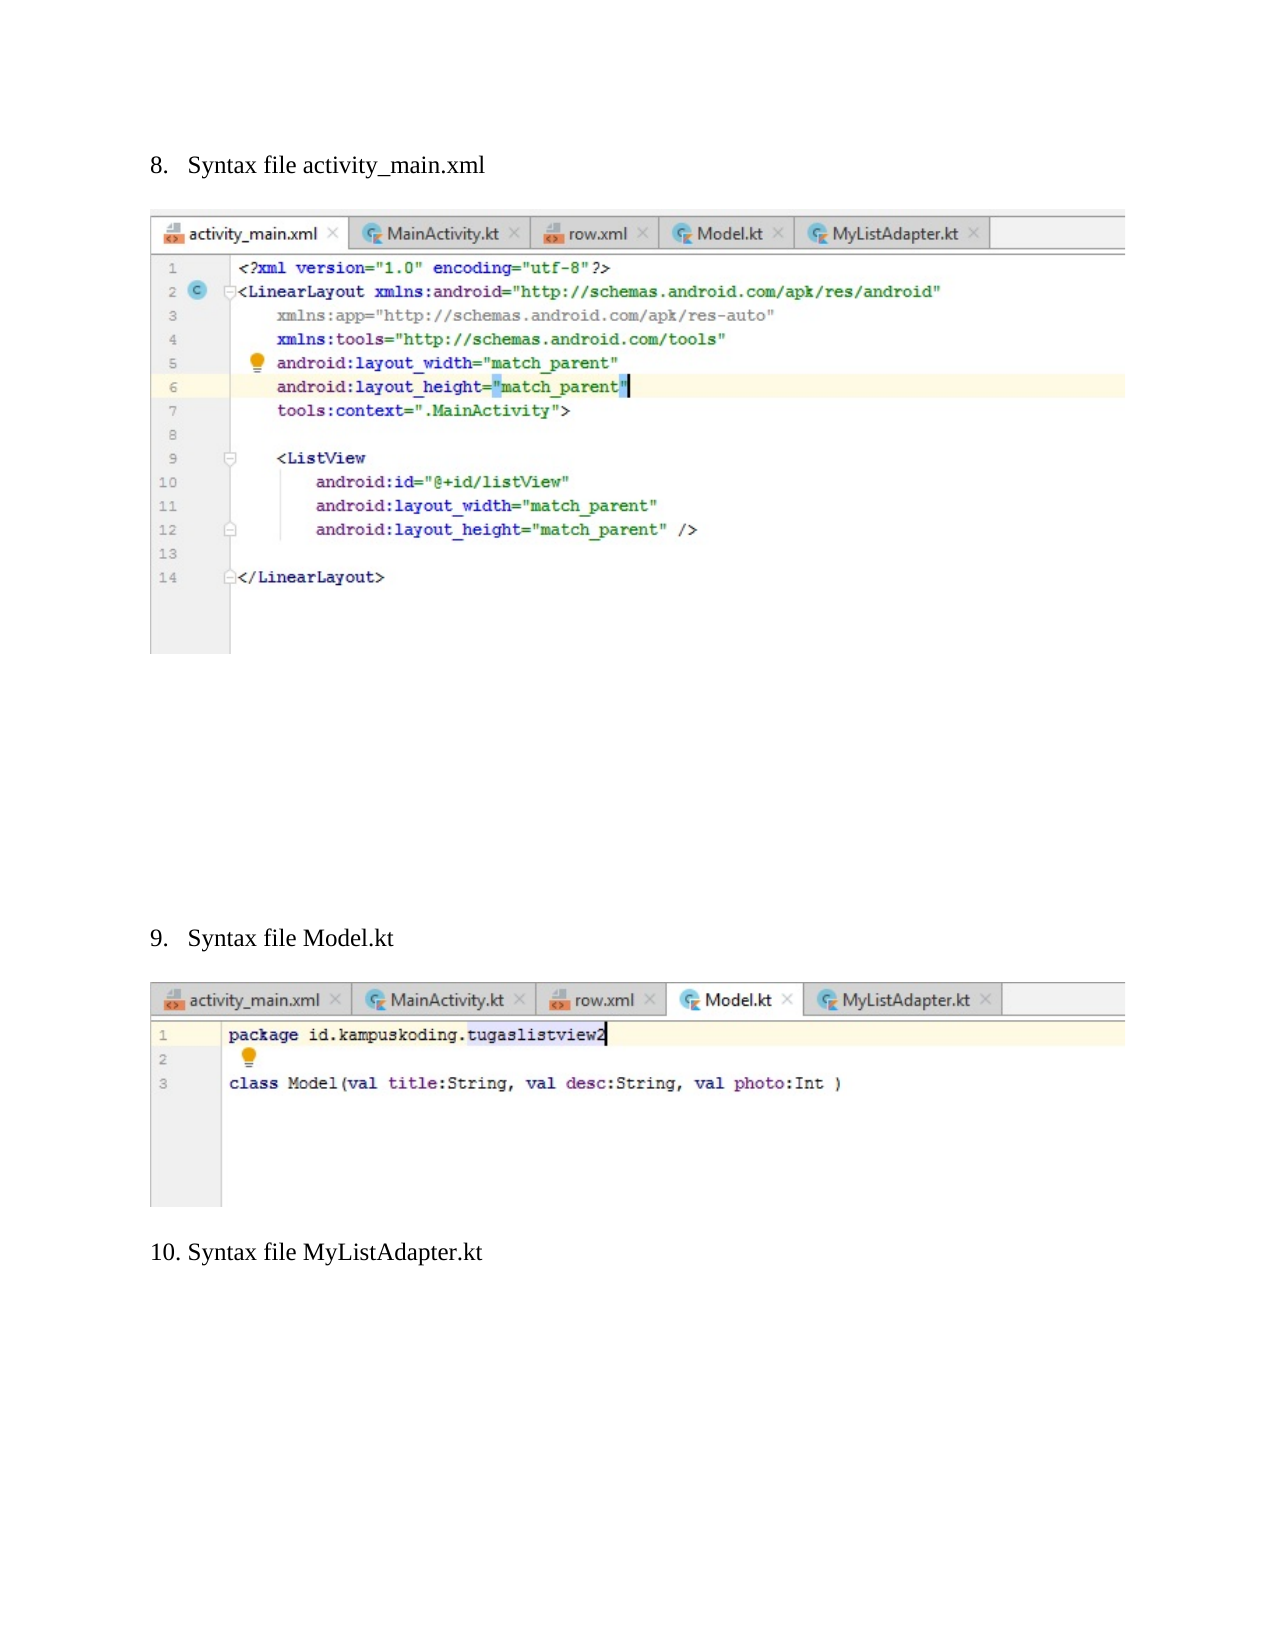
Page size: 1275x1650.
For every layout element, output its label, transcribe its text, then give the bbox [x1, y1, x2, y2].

picture [150, 209, 1125, 654]
list Syntax file MyListAdapter.kt [150, 1237, 1125, 1266]
list Syntax file activity_main.xml [150, 150, 1125, 179]
list Syntax file Model.kt [150, 923, 1125, 952]
picture [150, 982, 1125, 1207]
